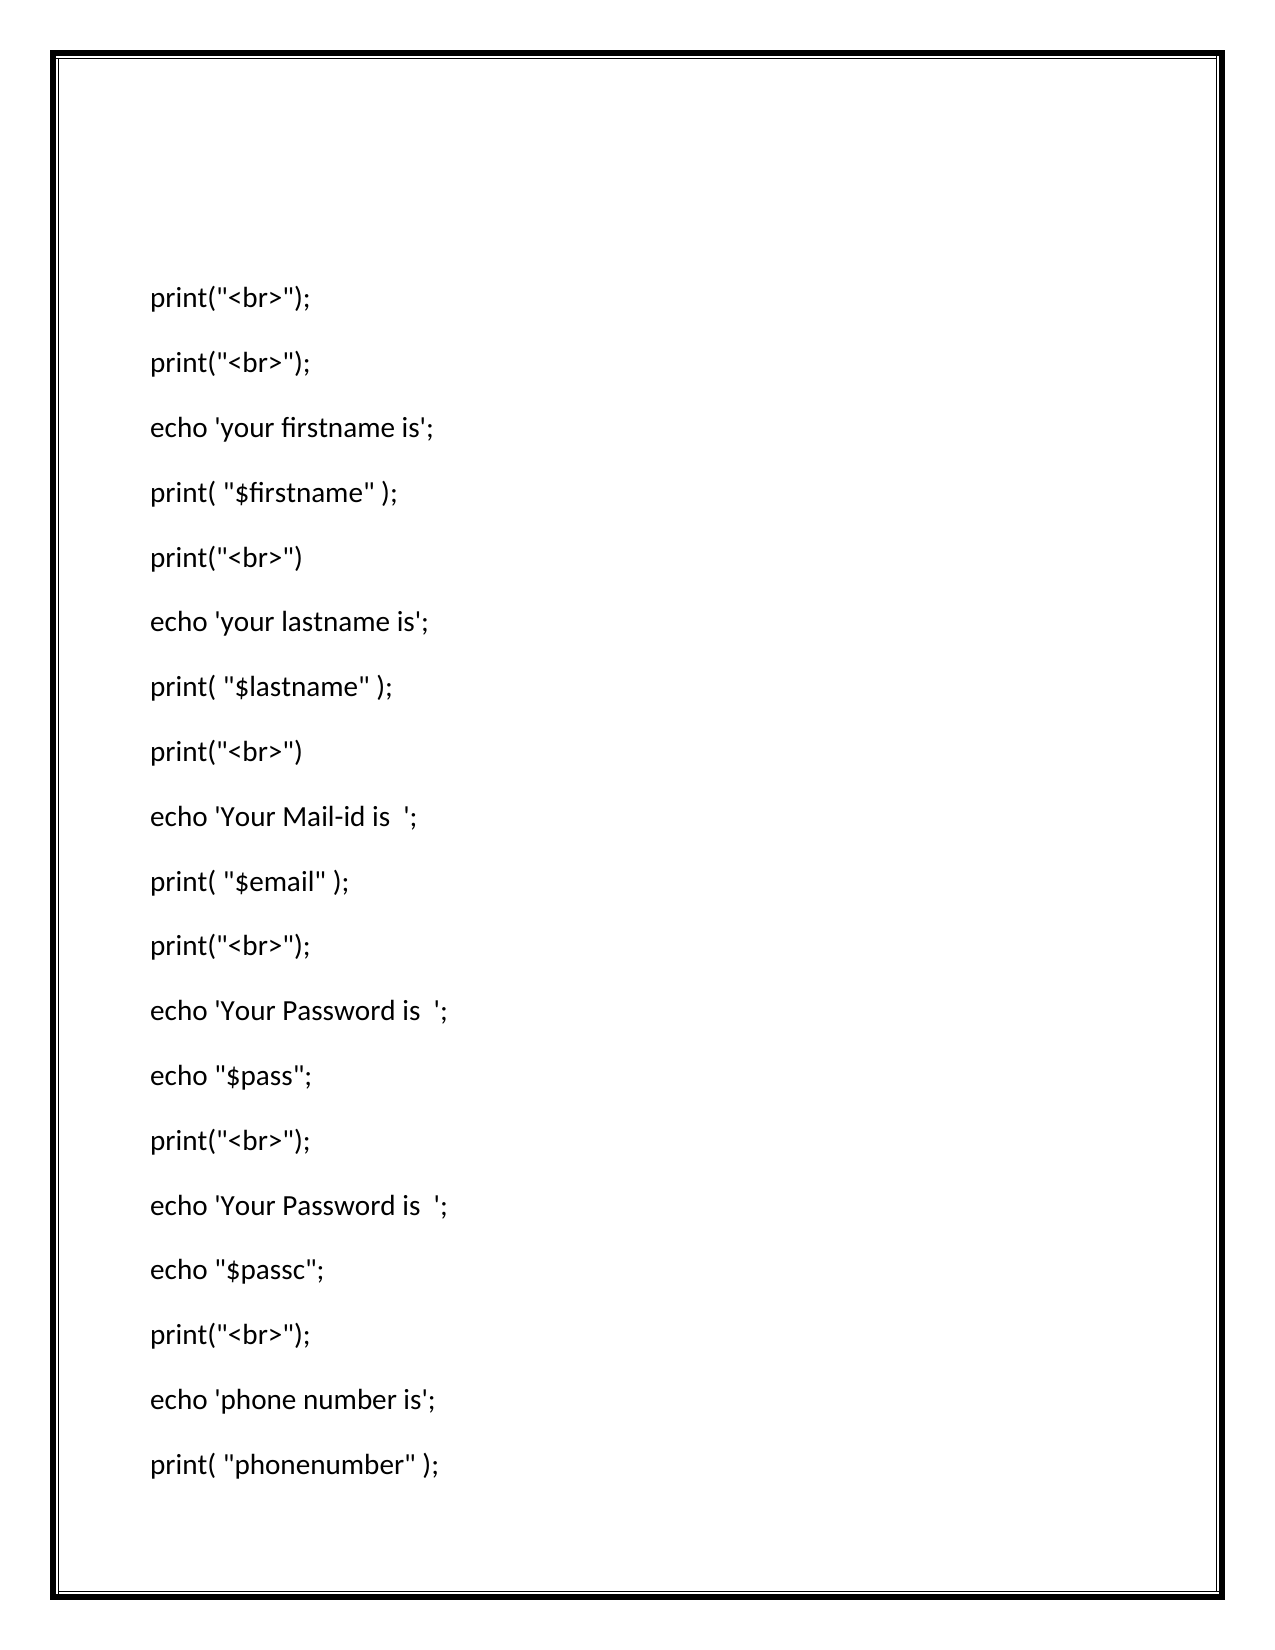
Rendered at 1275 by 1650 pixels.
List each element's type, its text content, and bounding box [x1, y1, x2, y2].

text echo 'phone number is'; [150, 1381, 1125, 1417]
text echo 'Your Password is '; [150, 1187, 1125, 1222]
text echo 'Your Mail-id is '; [150, 798, 1125, 833]
text print( "$firstname" ); [150, 474, 1125, 509]
text print("<br>"); [150, 279, 1125, 315]
text print( "$email" ); [150, 863, 1125, 898]
text echo 'your lastname is'; [150, 603, 1125, 639]
text echo 'your firstname is'; [150, 409, 1125, 445]
text print("<br>"); [150, 927, 1125, 963]
text print("<br>"); [150, 344, 1125, 380]
text print( "phonenumber" ); [150, 1446, 1125, 1481]
text print("<br>"); [150, 1316, 1125, 1352]
text print("<br>") [150, 733, 1125, 769]
text echo "$pass"; [150, 1057, 1125, 1093]
text print("<br>") [150, 539, 1125, 574]
text echo "$passc"; [150, 1251, 1125, 1287]
text echo 'Your Password is '; [150, 992, 1125, 1028]
text print( "$lastname" ); [150, 668, 1125, 704]
text print("<br>"); [150, 1122, 1125, 1157]
